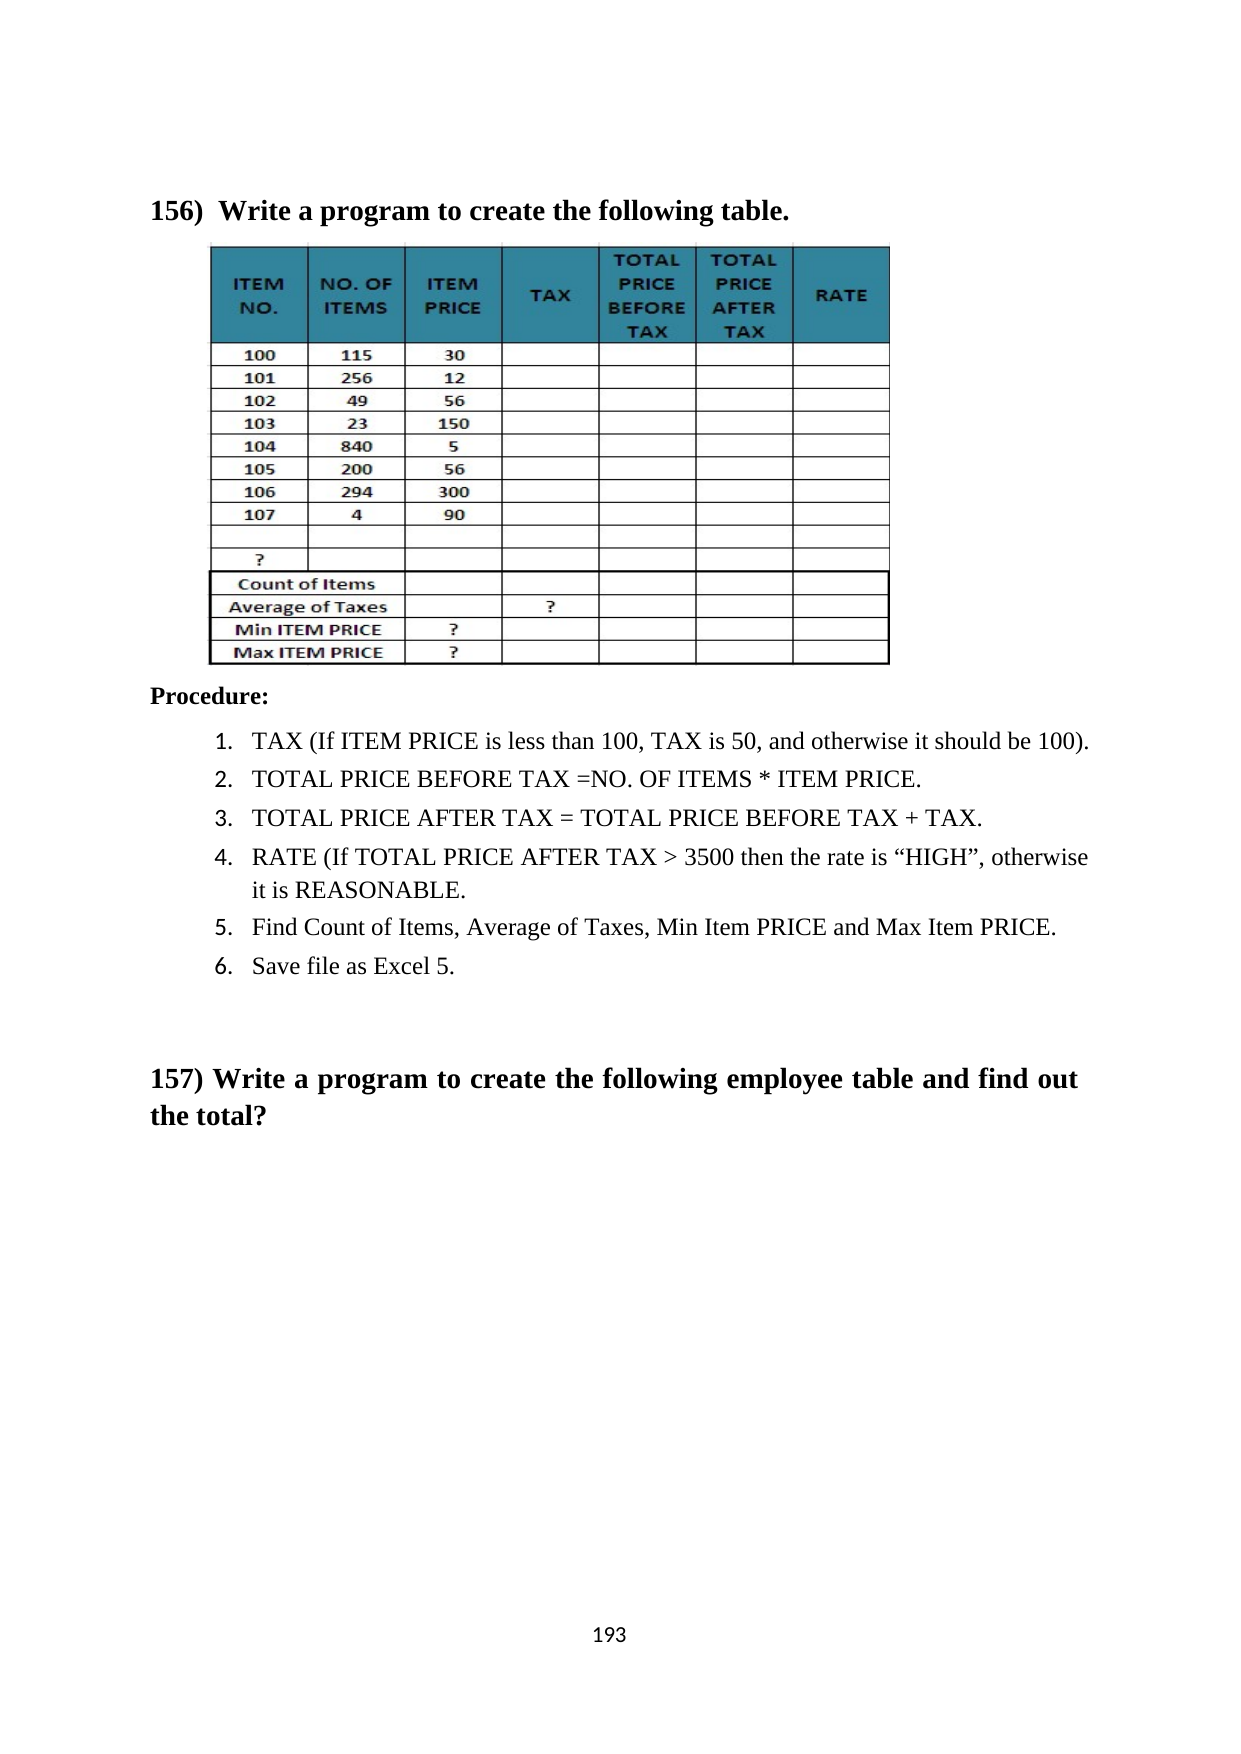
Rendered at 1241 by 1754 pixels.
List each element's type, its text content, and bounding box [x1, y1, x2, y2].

list TAX (If ITEM PRICE is less than 100, TAX is 50, and otherwise it should be 100). [214, 725, 1090, 755]
text Procedure: [150, 681, 1079, 710]
list RATE (If TOTAL PRICE AFTER TAX > 3500 then the rate is “HIGH”, otherwise it is REASONABLE. [214, 841, 1090, 903]
text 156) Write a program to create the following table. [150, 193, 1079, 227]
list Save file as Excel 5. [214, 950, 1090, 981]
picture [206, 242, 890, 666]
list TOTAL PRICE AFTER TAX = TOTAL PRICE BEFORE TAX + TAX. [214, 802, 1090, 833]
list Find Count of Items, Average of Taxes, Min Item PRICE and Max Item PRICE. [214, 912, 1090, 942]
list TOTAL PRICE BEFORE TAX =NO. OF ITEMS * ITEM PRICE. [214, 764, 1090, 794]
text 157) Write a program to create the following employee table and find out the total? [150, 1062, 1079, 1132]
